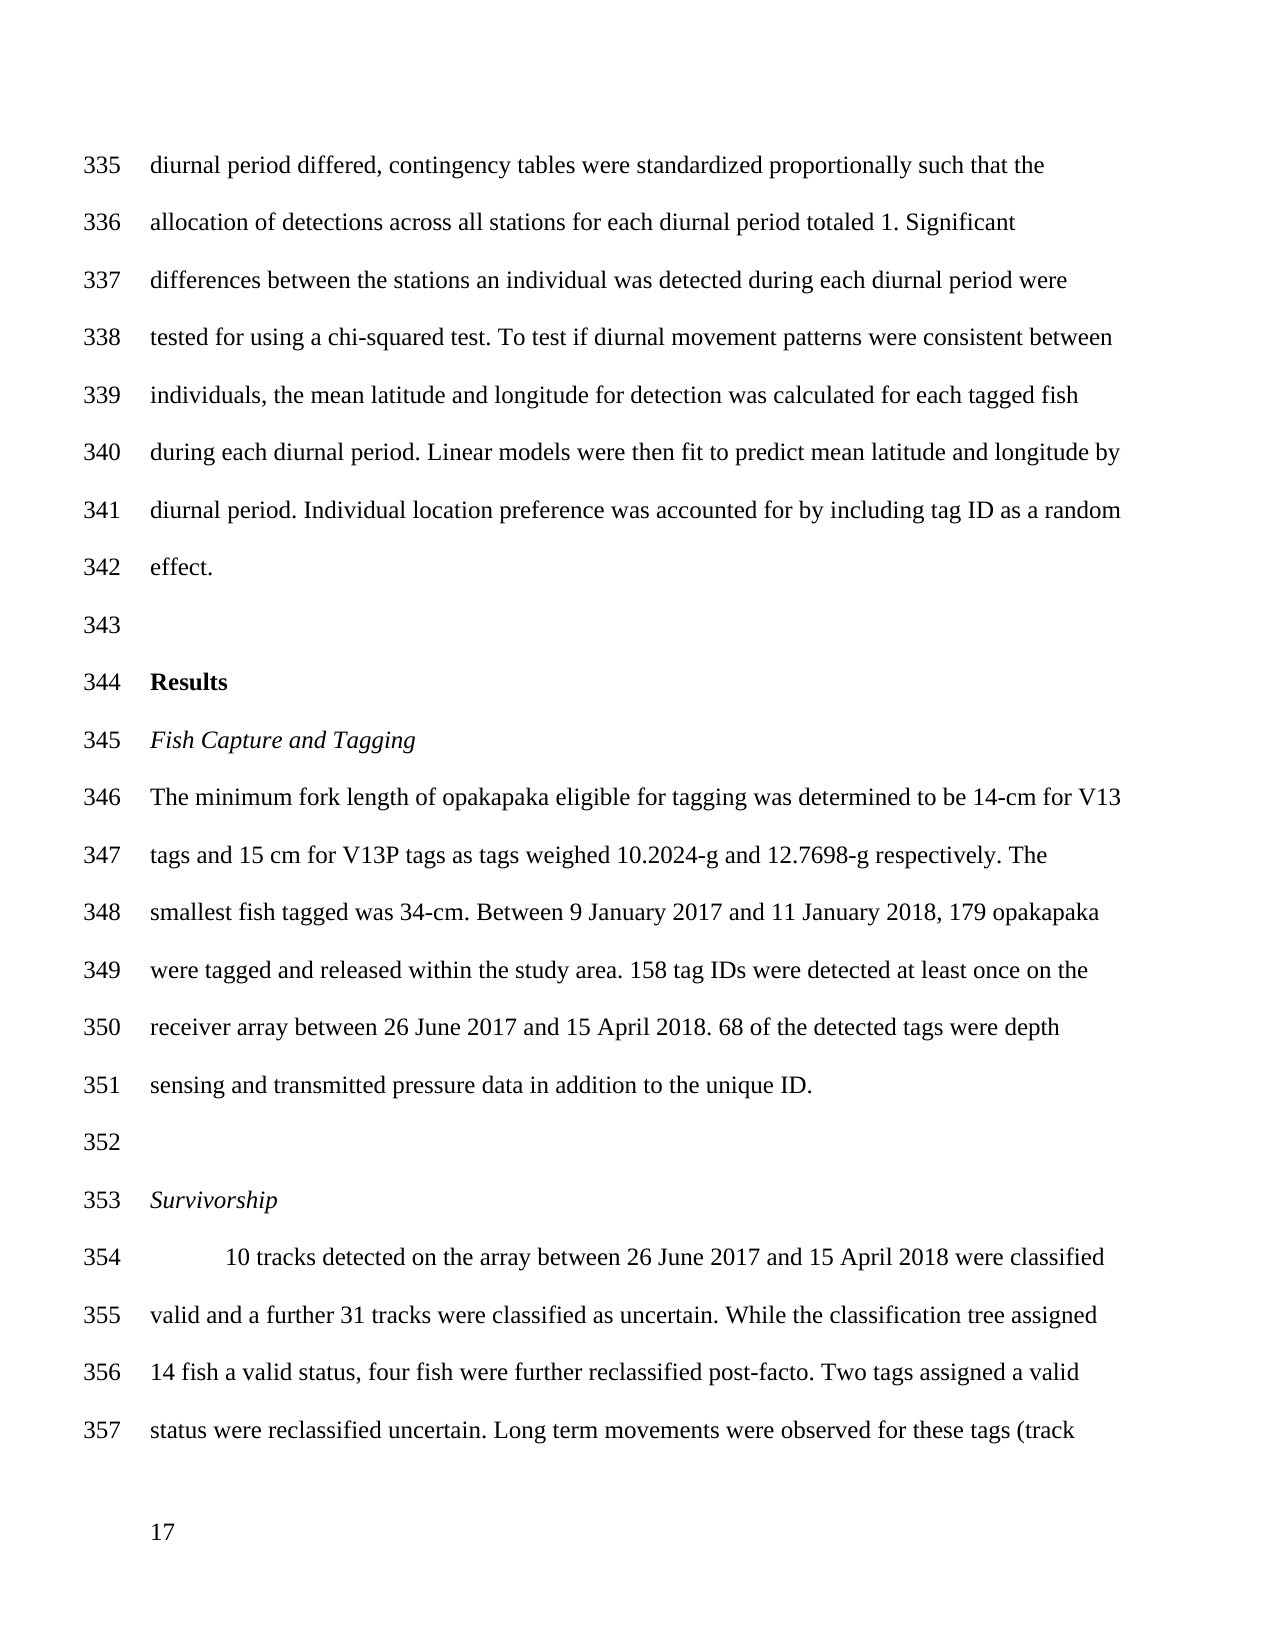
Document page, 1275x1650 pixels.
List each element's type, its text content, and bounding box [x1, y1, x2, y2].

text Results [150, 667, 1125, 696]
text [150, 150, 1125, 581]
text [150, 1242, 1125, 1444]
text The minimum fork length of opakapaka eligible for tagging was determined to be 14-cm for V13 tags and 15 cm for V13P tags as tags weighed 10.2024-g and 12.7698-g respectively. The smallest fish tagged was 34-cm. Between 9 January 2017 and 11 January 2018, 179 opakapaka were tagged and released within the study area. 158 tag IDs were detected at least once on the receiver array between 26 June 2017 and 15 April 2018. 68 of the detected tags were depth sensing and transmitted pressure data in addition to the unique ID. [150, 782, 1125, 1099]
text Survivorship [150, 1185, 1125, 1214]
text Fish Capture and Tagging [150, 725, 1125, 754]
